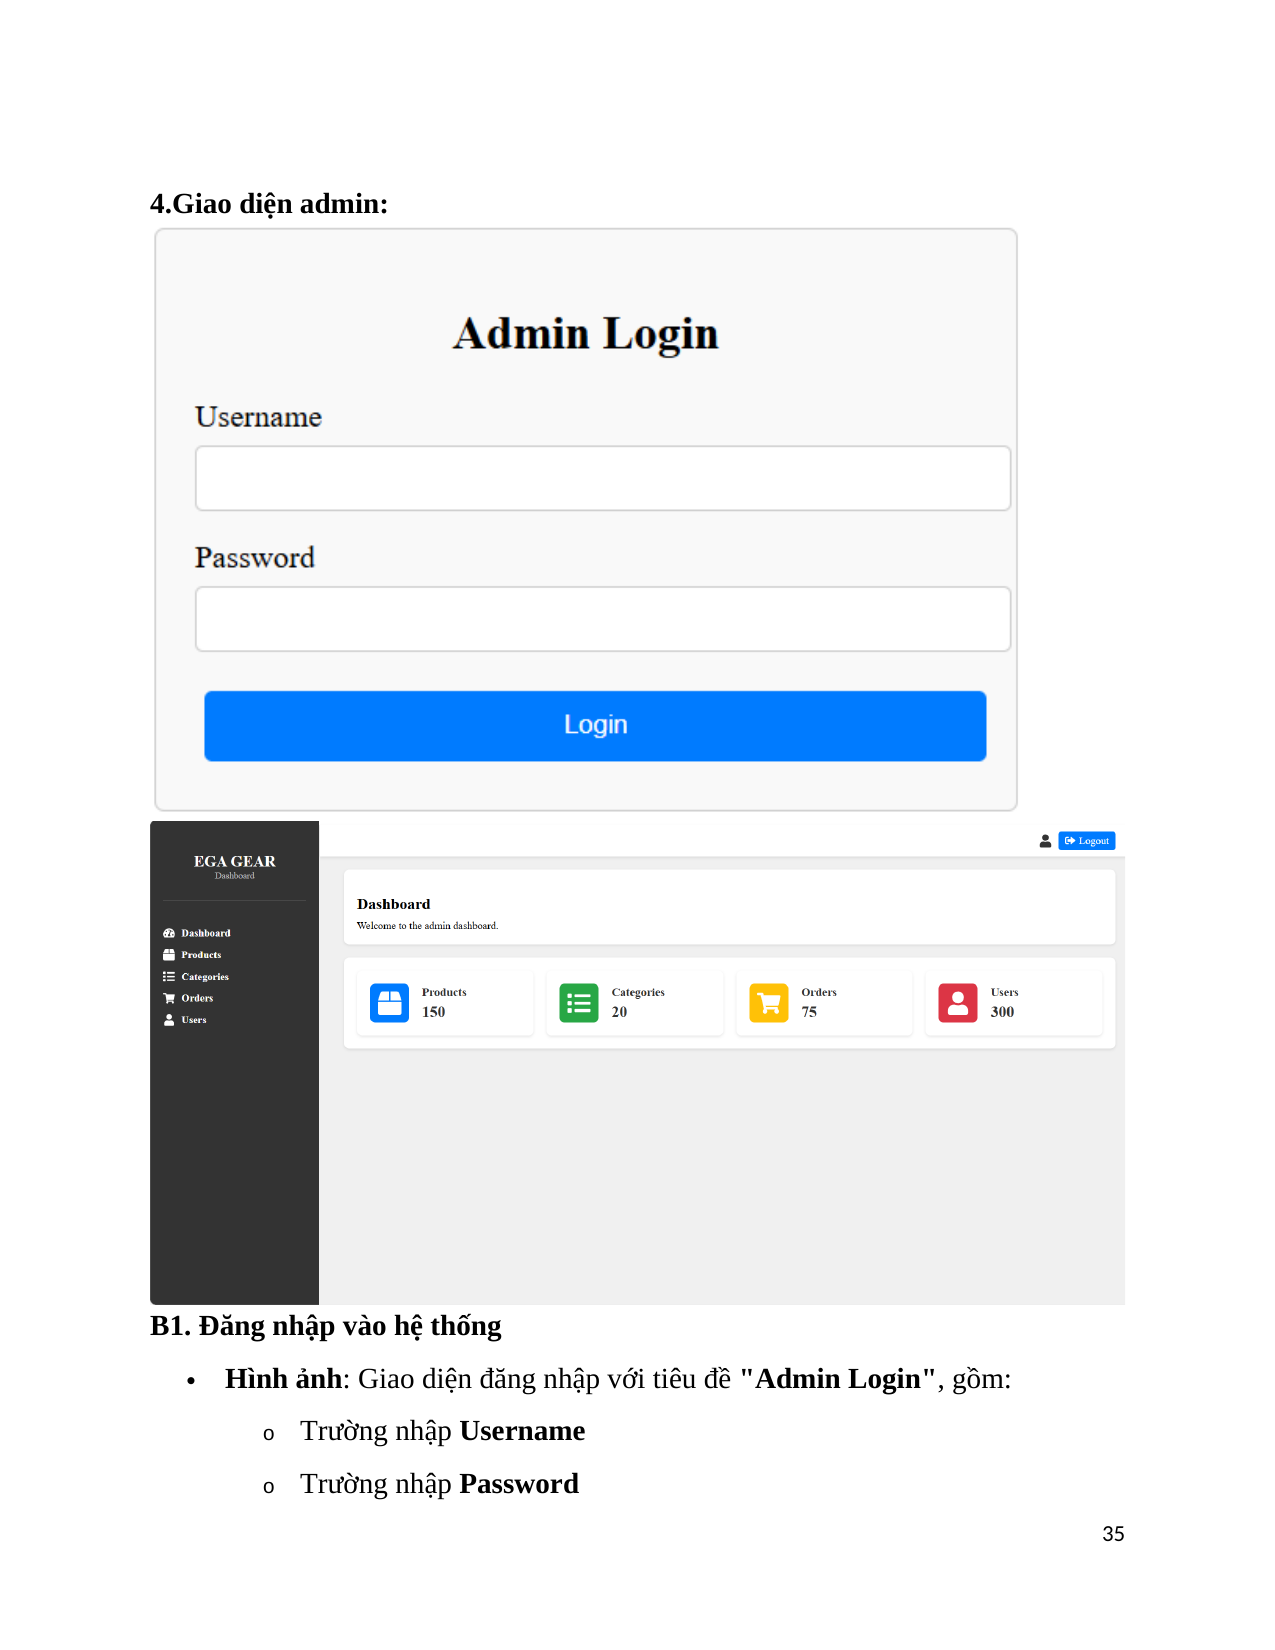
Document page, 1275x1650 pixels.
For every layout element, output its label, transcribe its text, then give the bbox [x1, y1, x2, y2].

picture [150, 222, 1029, 818]
picture [150, 821, 1125, 1305]
list Trường nhập Password [262, 1466, 1125, 1500]
list Hình ảnh: Giao diện đăng nhập với tiêu đề "Admin Login", gồm: [187, 1361, 1125, 1394]
list Trường nhập Username [262, 1413, 1125, 1447]
text B1. Đăng nhập vào hệ thống [150, 1308, 1125, 1341]
